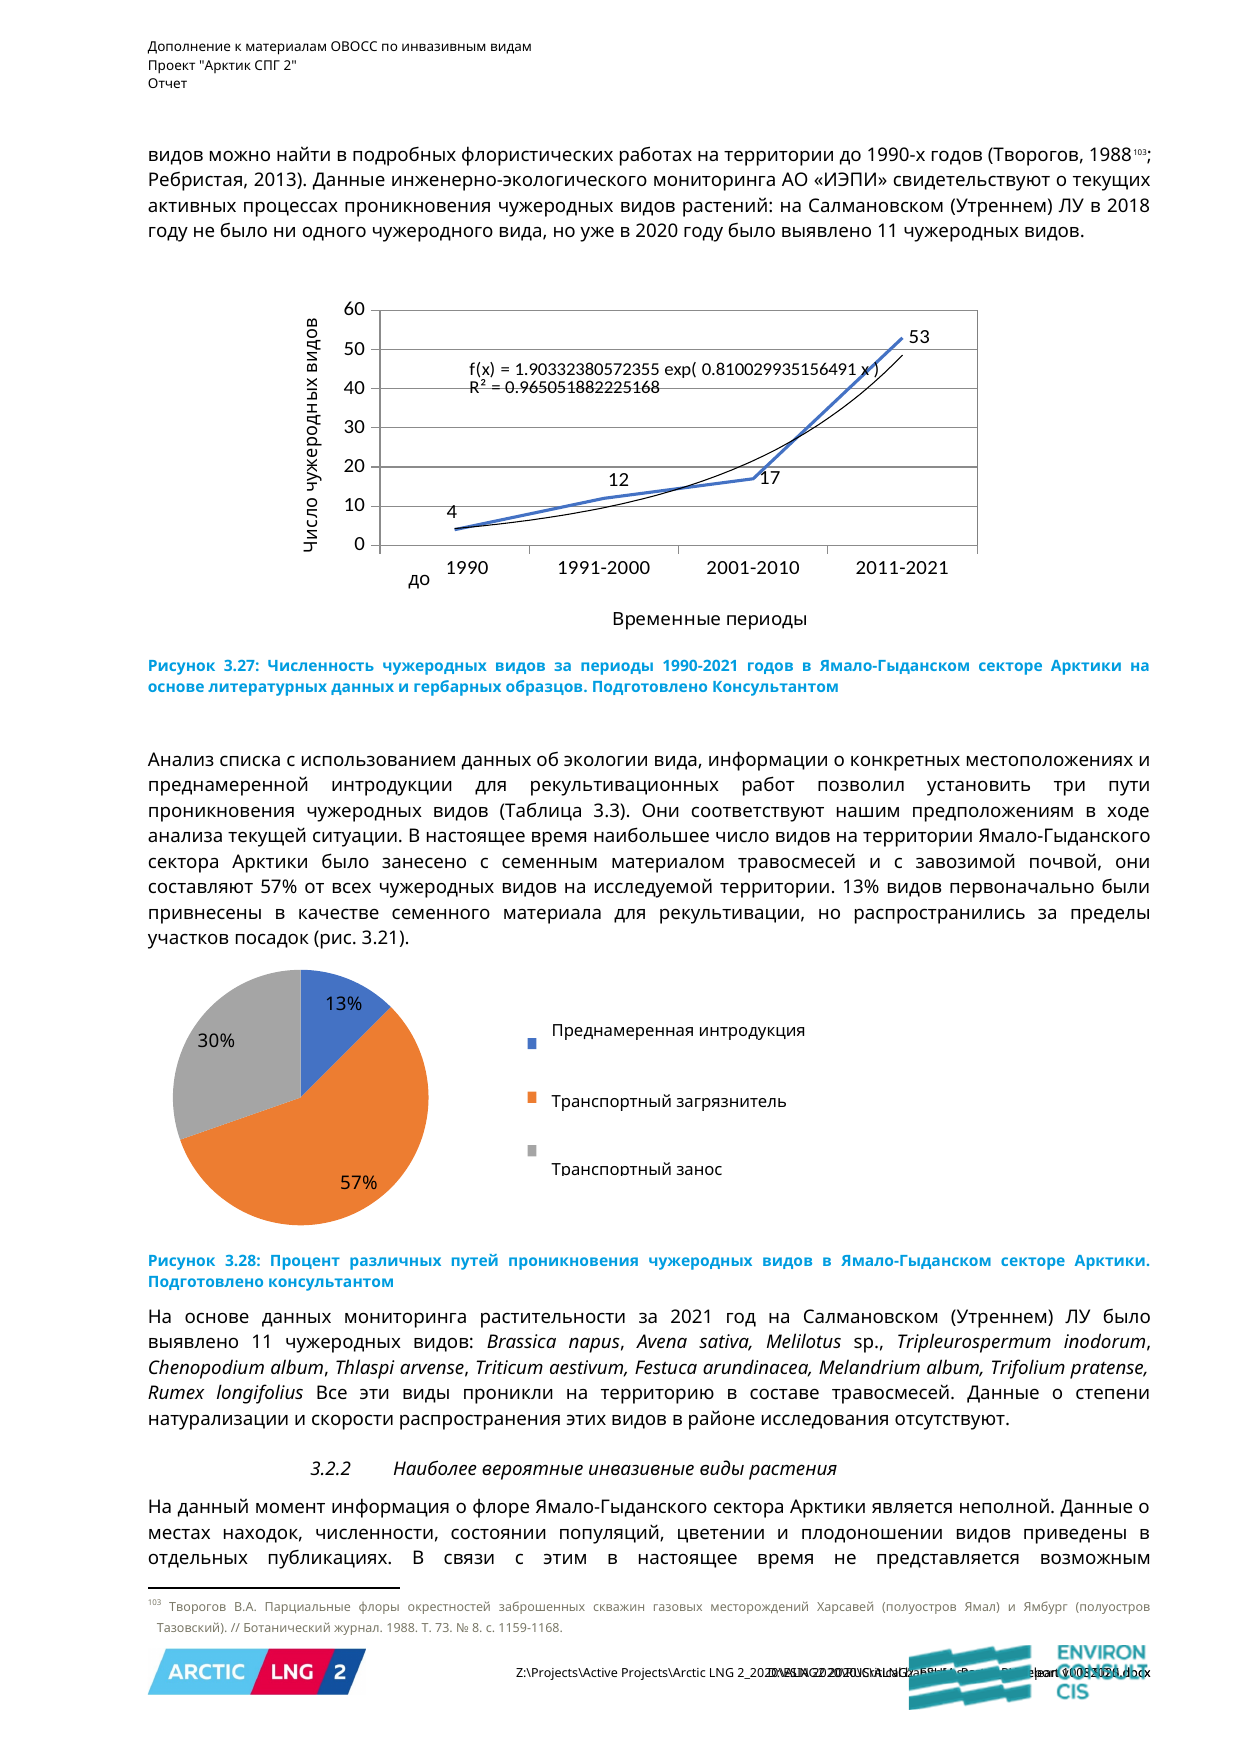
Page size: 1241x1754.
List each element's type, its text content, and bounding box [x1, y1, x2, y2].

picture [147, 1648, 366, 1695]
subtitle Наиболее вероятные инвазивные виды растения [310, 1456, 1152, 1481]
text На основе данных мониторинга растительности за 2021 год на Салмановском (Утреннем) ЛУ было выявлено 11 чужеродных видов: Brassica napus, Avena sativa, Melilotus sp., Tripleurospermum inodorum, Chenopodium album, Thlaspi arvense, Triticum aestivum, Festuca arundinacea, Melandrium album, Trifolium pratense, Rumex longifolius Все эти виды проникли на территорию в составе травосмесей. Данные о степени натурализации и скорости распространения этих видов в районе исследования отсутствуют. [148, 1303, 1152, 1431]
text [148, 141, 1152, 243]
picture [908, 1645, 1148, 1710]
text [148, 1493, 1152, 1570]
text Анализ списка с использованием данных об экологии вида, информации о конкретных местоположениях и преднамеренной интродукции для рекультивационных работ позволил установить три пути проникновения чужеродных видов (Таблица 3.3). Они соответствуют нашим предположениям в ходе анализа текущей ситуации. В настоящее время наибольшее число видов на территории Ямало-Гыданского сектора Арктики было занесено с семенным материалом травосмесей и с завозимой почвой, они составляют 57% от всех чужеродных видов на исследуемой территории. 13% видов первоначально были привнесены в качестве семенного материала для рекультивации, но распространились за пределы участков посадок (рис. 3.21). [148, 746, 1152, 950]
